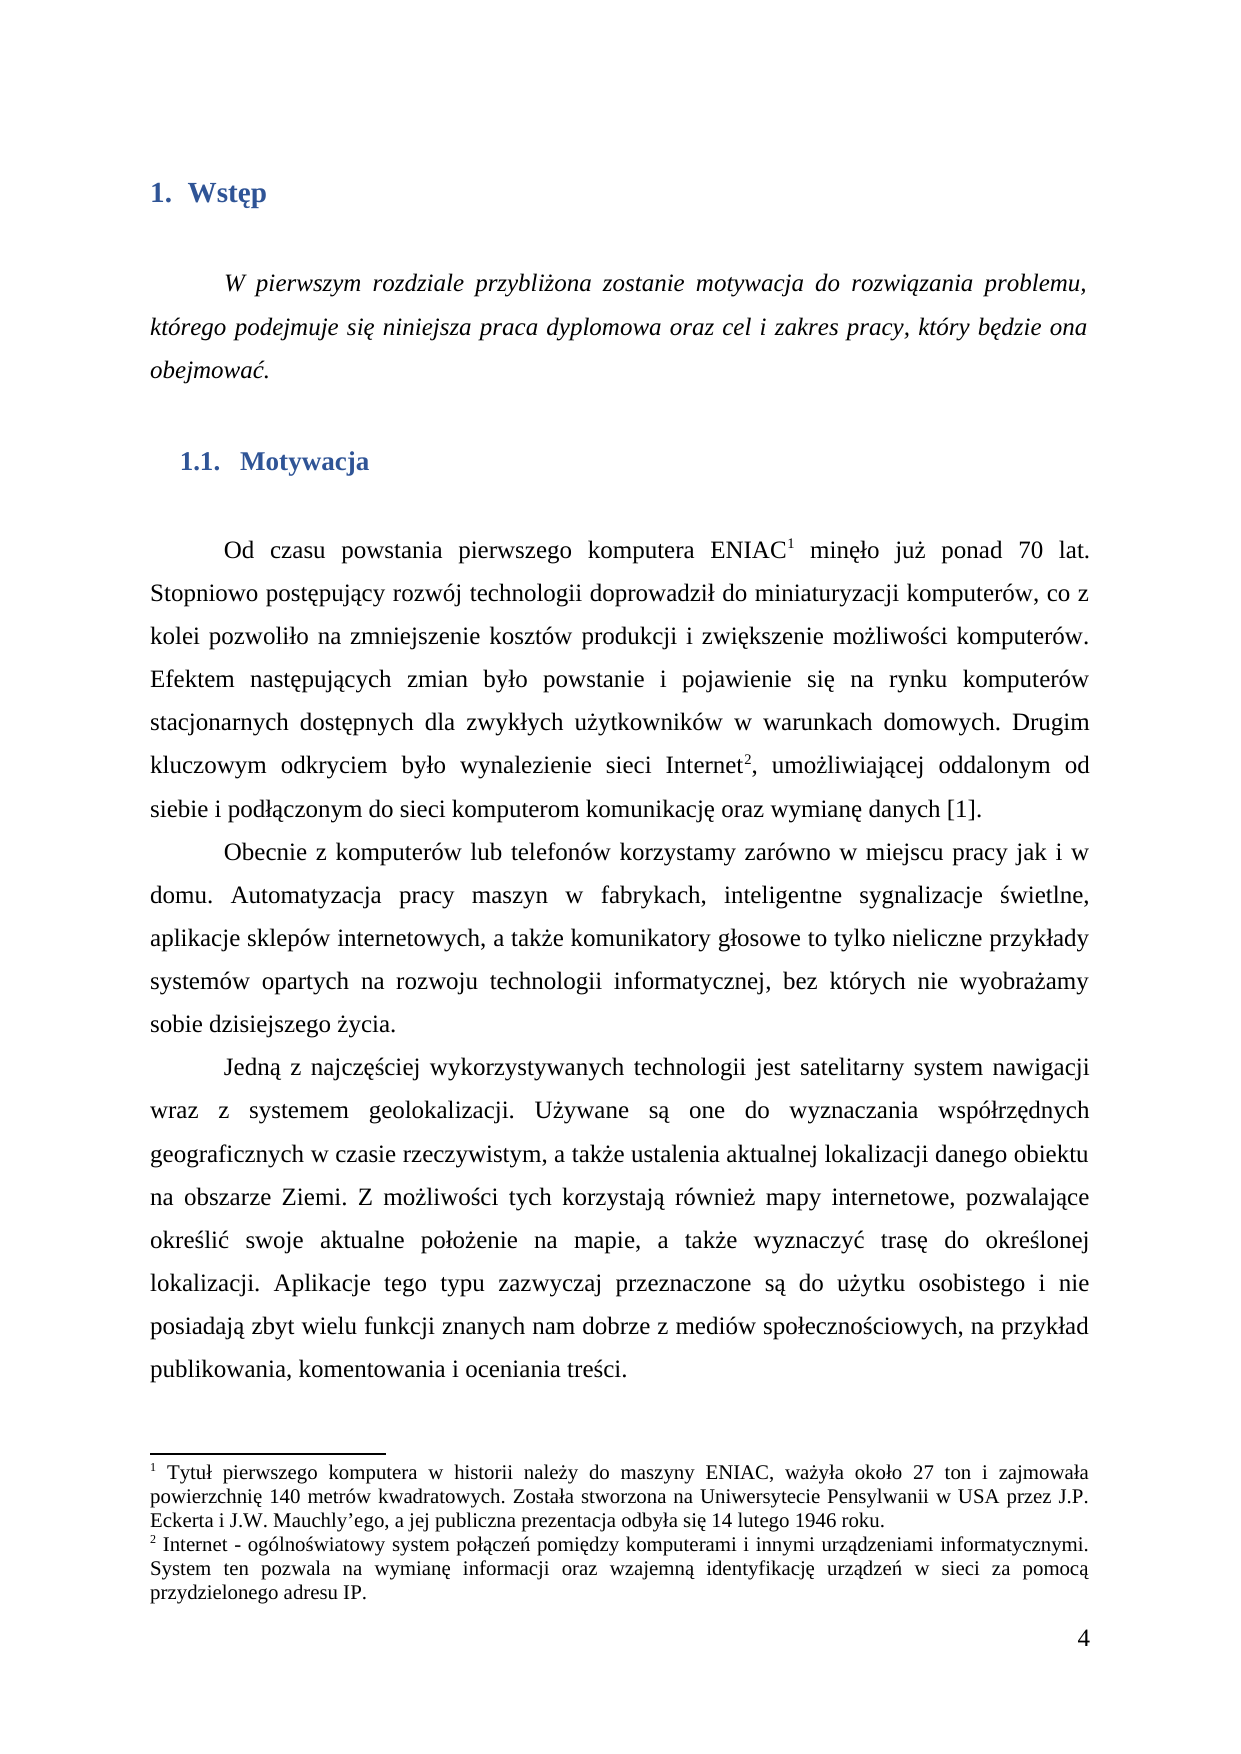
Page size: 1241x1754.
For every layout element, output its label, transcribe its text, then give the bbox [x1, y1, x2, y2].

text Jedną z najczęściej wykorzystywanych technologii jest satelitarny system nawigacji wraz z systemem geolokalizacji. Używane są one do wyznaczania współrzędnych geograficznych w czasie rzeczywistym, a także ustalenia aktualnej lokalizacji danego obiektu na obszarze Ziemi. Z możliwości tych korzystają również mapy internetowe, pozwalające określić swoje aktualne położenie na mapie, a także wyznaczyć trasę do określonej lokalizacji. Aplikacje tego typu zazwyczaj przeznaczone są do użytku osobistego i nie posiadają zbyt wielu funkcji znanych nam dobrze z mediów społecznościowych, na przykład publikowania, komentowania i oceniania treści. [150, 1052, 1090, 1383]
text Od czasu powstania pierwszego komputera ENIAC minęło już ponad 70 lat. Stopniowo postępujący rozwój technologii doprowadził do miniaturyzacji komputerów, co z kolei pozwoliło na zmniejszenie kosztów produkcji i zwiększenie możliwości komputerów. Efektem następujących zmian było powstanie i pojawienie się na rynku komputerów stacjonarnych dostępnych dla zwykłych użytkowników w warunkach domowych. Drugim kluczowym odkryciem było wynalezienie sieci Internet, umożliwiającej oddalonym od siebie i podłączonym do sieci komputerom komunikację oraz wymianę danych [1]. [150, 535, 1090, 822]
list Wstęp [150, 175, 1090, 208]
list Motywacja [150, 445, 1090, 476]
text W pierwszym rozdziale przybliżona zostanie motywacja do rozwiązania problemu, którego podejmuje się niniejsza praca dyplomowa oraz cel i zakres pracy, który będzie ona obejmować. [150, 268, 1090, 383]
text Obecnie z komputerów lub telefonów korzystamy zarówno w miejscu pracy jak i w domu. Automatyzacja pracy maszyn w fabrykach, inteligentne sygnalizacje świetlne, aplikacje sklepów internetowych, a także komunikatory głosowe to tylko nieliczne przykłady systemów opartych na rozwoju technologii informatycznej, bez których nie wyobrażamy sobie dzisiejszego życia. [150, 837, 1090, 1038]
